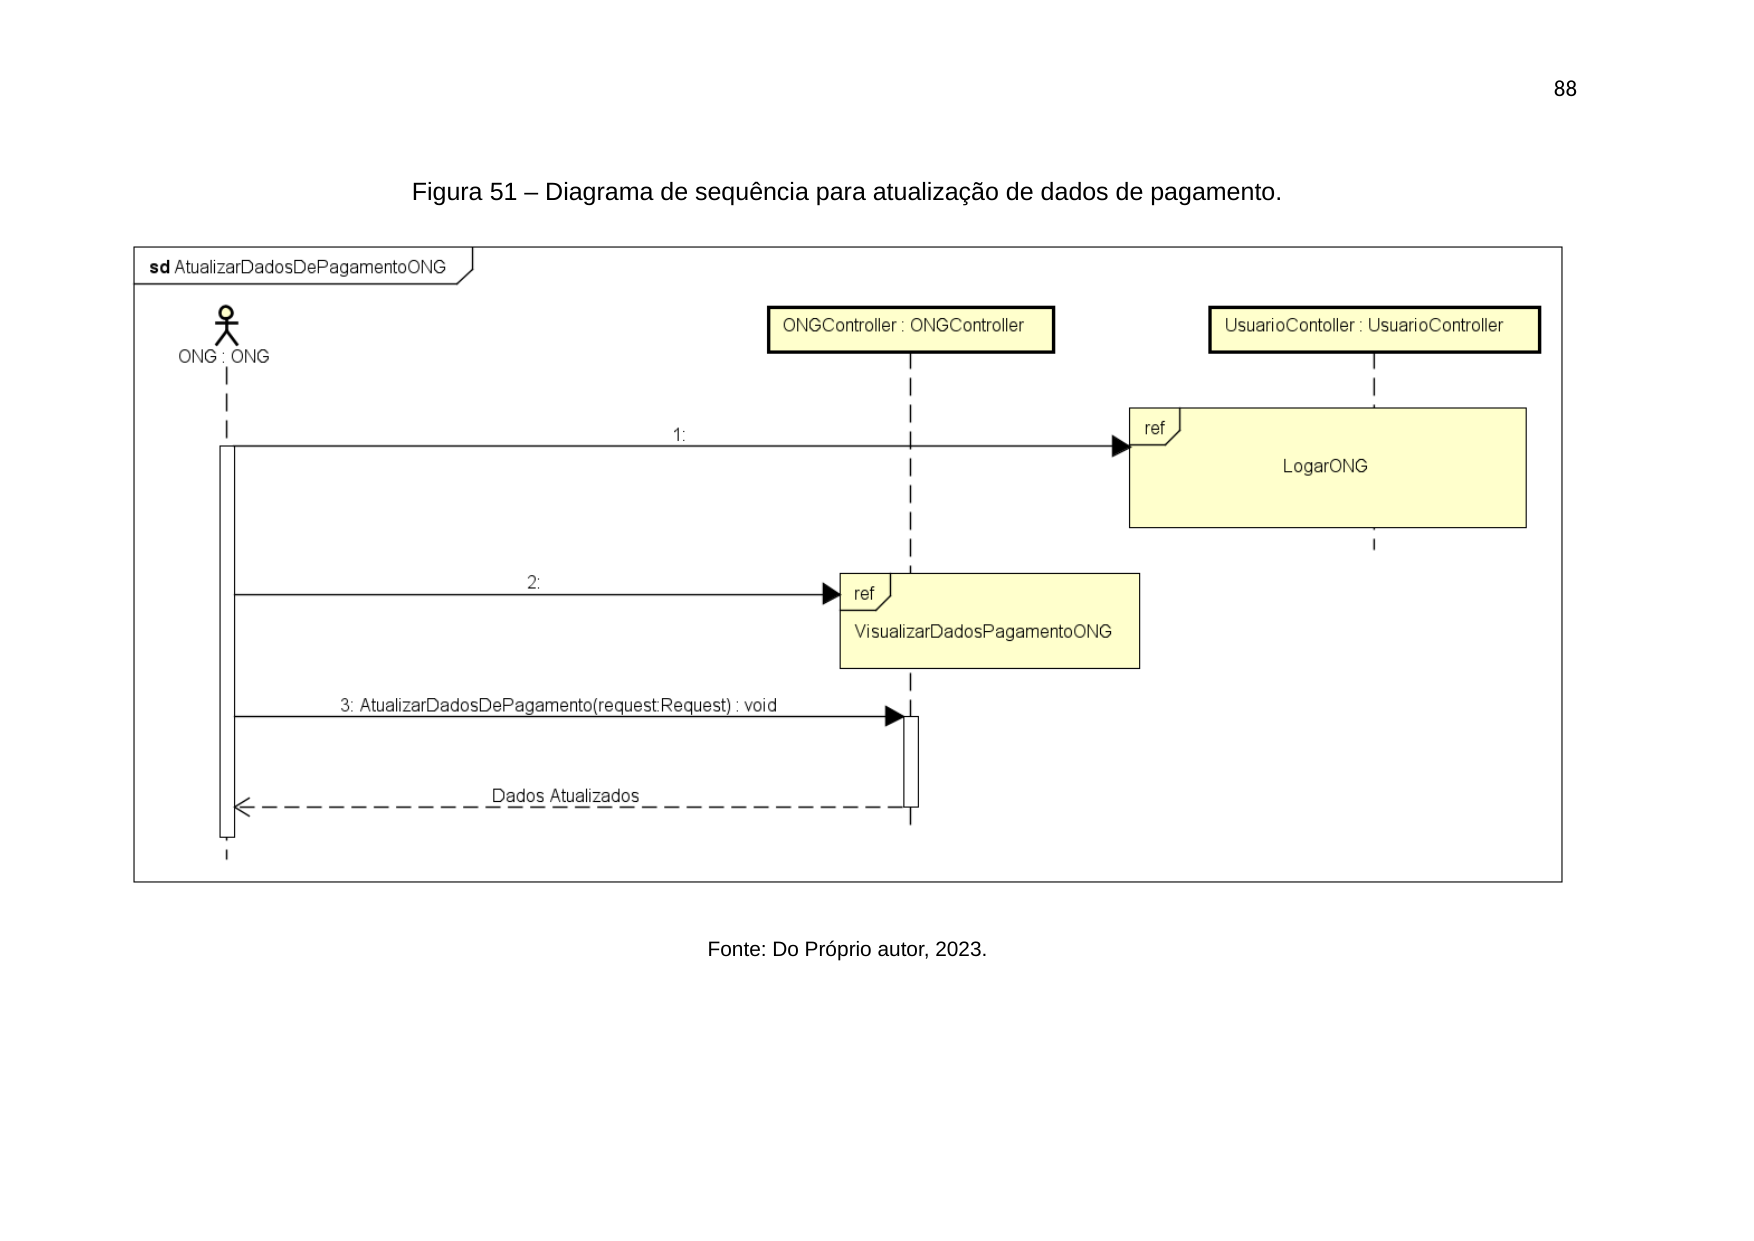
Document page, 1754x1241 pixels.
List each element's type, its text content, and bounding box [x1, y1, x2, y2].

text Fonte: Do Próprio autor, 2023. [118, 937, 1577, 961]
picture [119, 232, 1576, 896]
text Figura 51 – Diagrama de sequência para atualização de dados de pagamento. [118, 177, 1577, 206]
